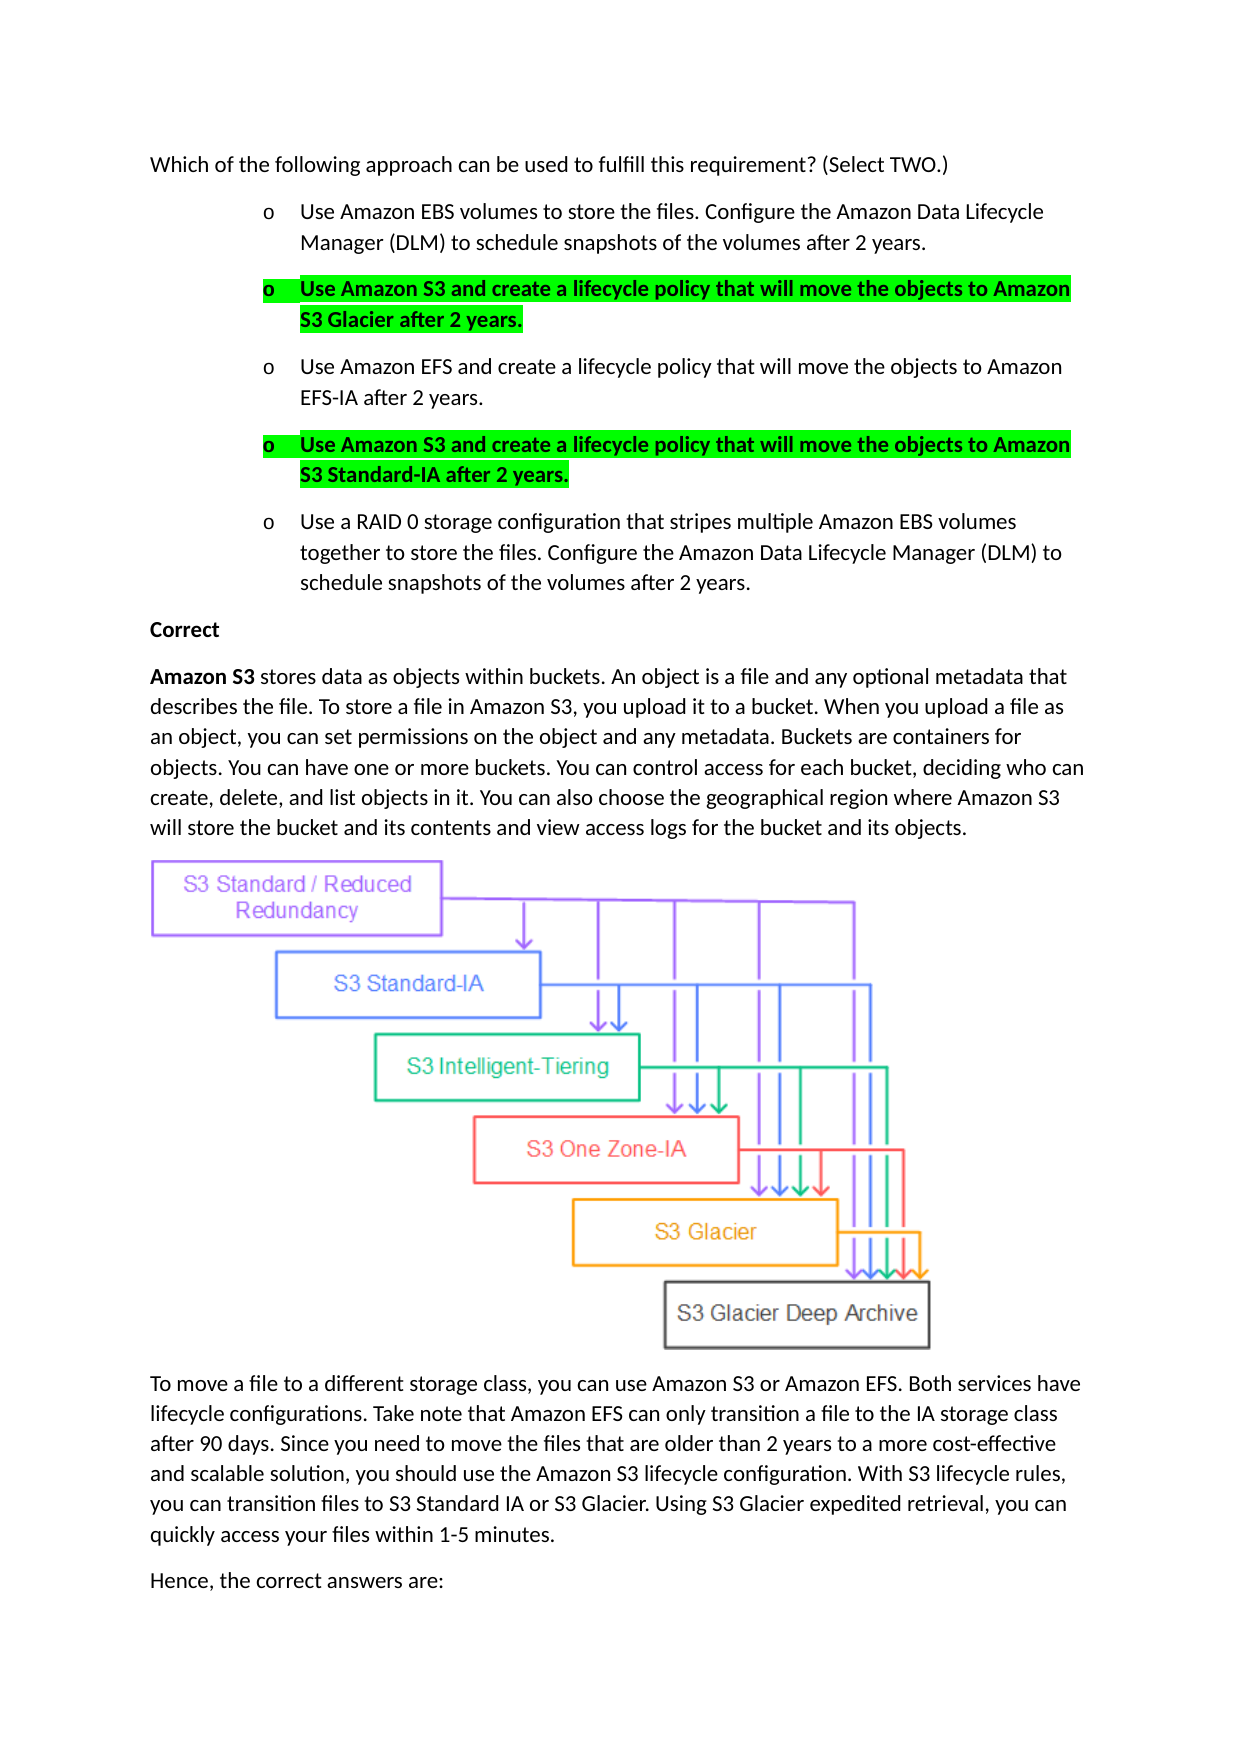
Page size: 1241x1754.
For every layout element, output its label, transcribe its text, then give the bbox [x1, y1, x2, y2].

text Which of the following approach can be used to fulfill this requirement? (Select TWO.) [150, 150, 1090, 178]
picture [150, 860, 932, 1350]
text Hence, the correct answers are: [150, 1567, 1090, 1595]
list Use a RAID 0 storage configuration that stripes multiple Amazon EBS volumes together to store the files. Configure the Amazon Data Lifecycle Manager (DLM) to schedule snapshots of the volumes after 2 years. [262, 507, 1090, 596]
list Use Amazon S3 and create a lifecycle policy that will move the objects to Amazon S3 Glacier after 2 years. [262, 274, 1090, 333]
list Use Amazon S3 and create a lifecycle policy that will move the objects to Amazon S3 Standard-IA after 2 years. [262, 430, 1090, 488]
text Amazon S3 stores data as objects within buckets. An object is a file and any optional metadata that describes the file. To store a file in Amazon S3, you upload it to a bucket. When you upload a file as an object, you can set permissions on the object and any metadata. Buckets are containers for objects. You can have one or more buckets. You can control access for each bucket, deciding who can create, delete, and list objects in it. You can also choose the geographical region where Amazon S3 will store the bucket and its contents and view access logs for the bucket and its objects. [150, 662, 1090, 841]
text To move a file to a different storage class, you can use Amazon S3 or Amazon EFS. Both services have lifecycle configurations. Take note that Amazon EFS can only transition a file to the IA storage class after 90 days. Since you need to move the files that are older than 2 years to a more cost-effective and scalable solution, you should use the Amazon S3 lifecycle configuration. With S3 lifecycle rules, you can transition files to S3 Standard IA or S3 Glacier. Using S3 Glacier expedited retrieval, you can quickly access your files within 1-5 minutes. [150, 1369, 1090, 1548]
list Use Amazon EFS and create a lifecycle policy that will move the objects to Amazon EFS-IA after 2 years. [262, 352, 1090, 411]
list Use Amazon EBS volumes to store the files. Configure the Amazon Data Lifecycle Manager (DLM) to schedule snapshots of the volumes after 2 years. [262, 197, 1090, 256]
text Correct [150, 615, 1090, 643]
